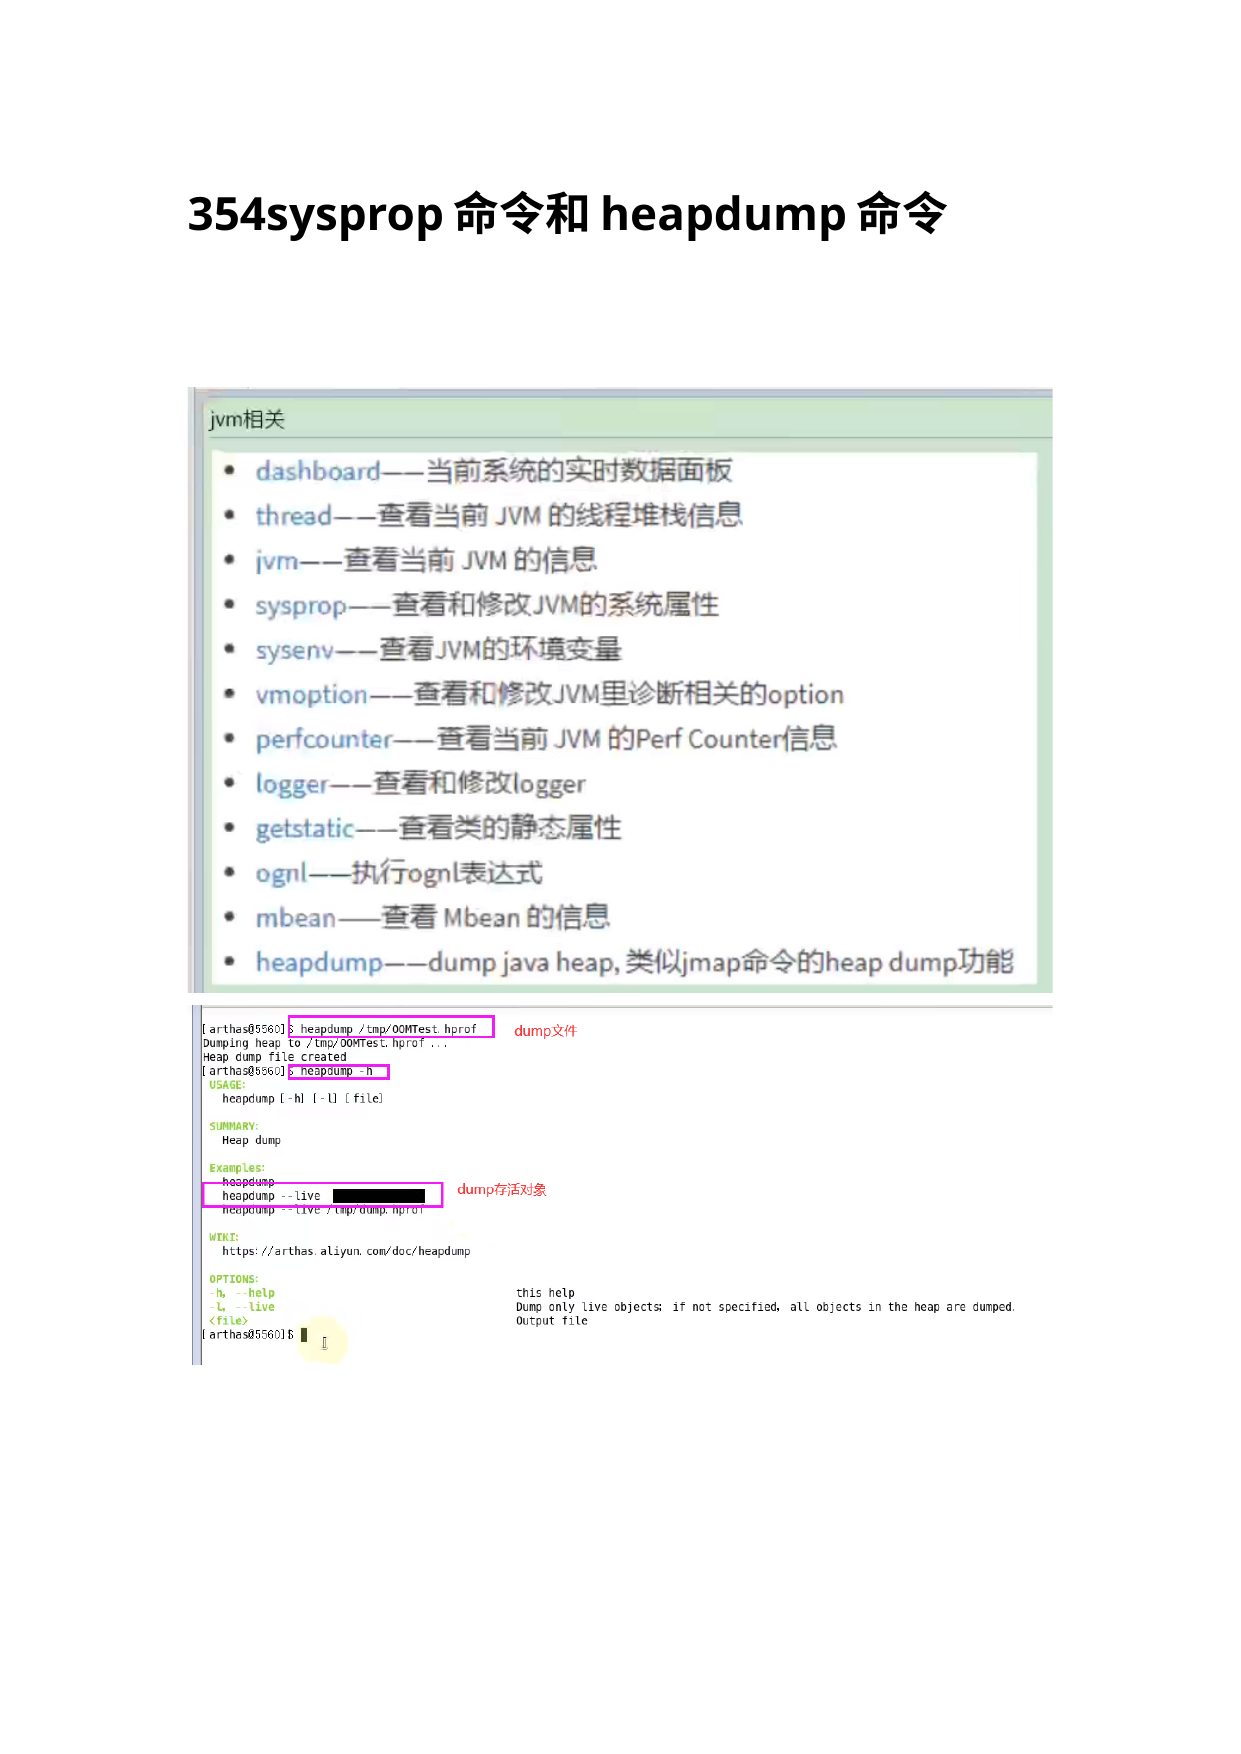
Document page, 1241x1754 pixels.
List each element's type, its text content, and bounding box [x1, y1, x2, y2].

picture [187, 1005, 1053, 1365]
picture [187, 387, 1053, 993]
subtitle 354sysprop命令和heapdump命令 [187, 162, 1053, 259]
